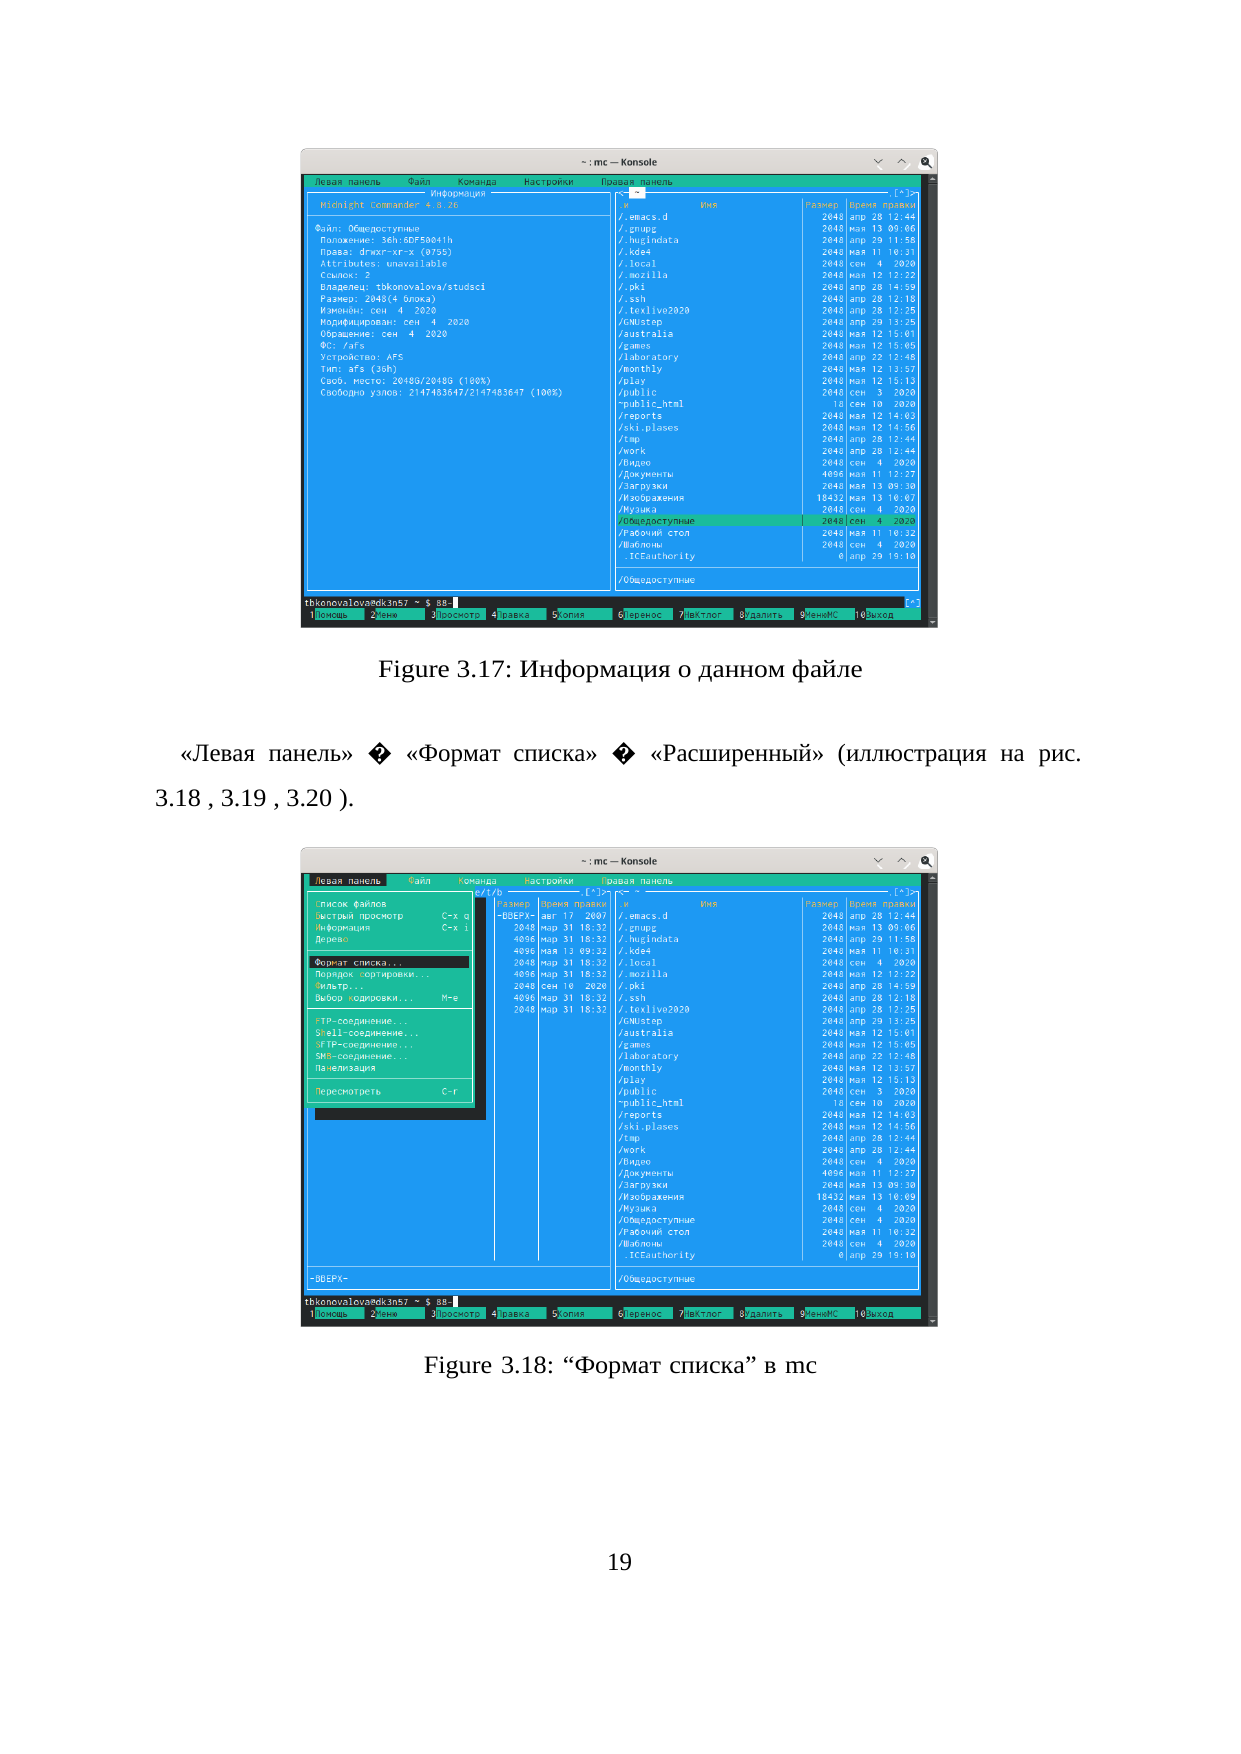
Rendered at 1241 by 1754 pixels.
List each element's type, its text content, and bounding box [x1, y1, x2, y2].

picture [294, 143, 944, 634]
text «Левая панель» � «Формат списка» � «Расширенный» (иллюстрация на рис. [180, 738, 1103, 767]
picture [294, 842, 944, 1333]
text 3.18 , 3.19 , 3.20 ). [155, 783, 1103, 812]
text Figure 3.17: Информация о данном файле [262, 654, 978, 683]
